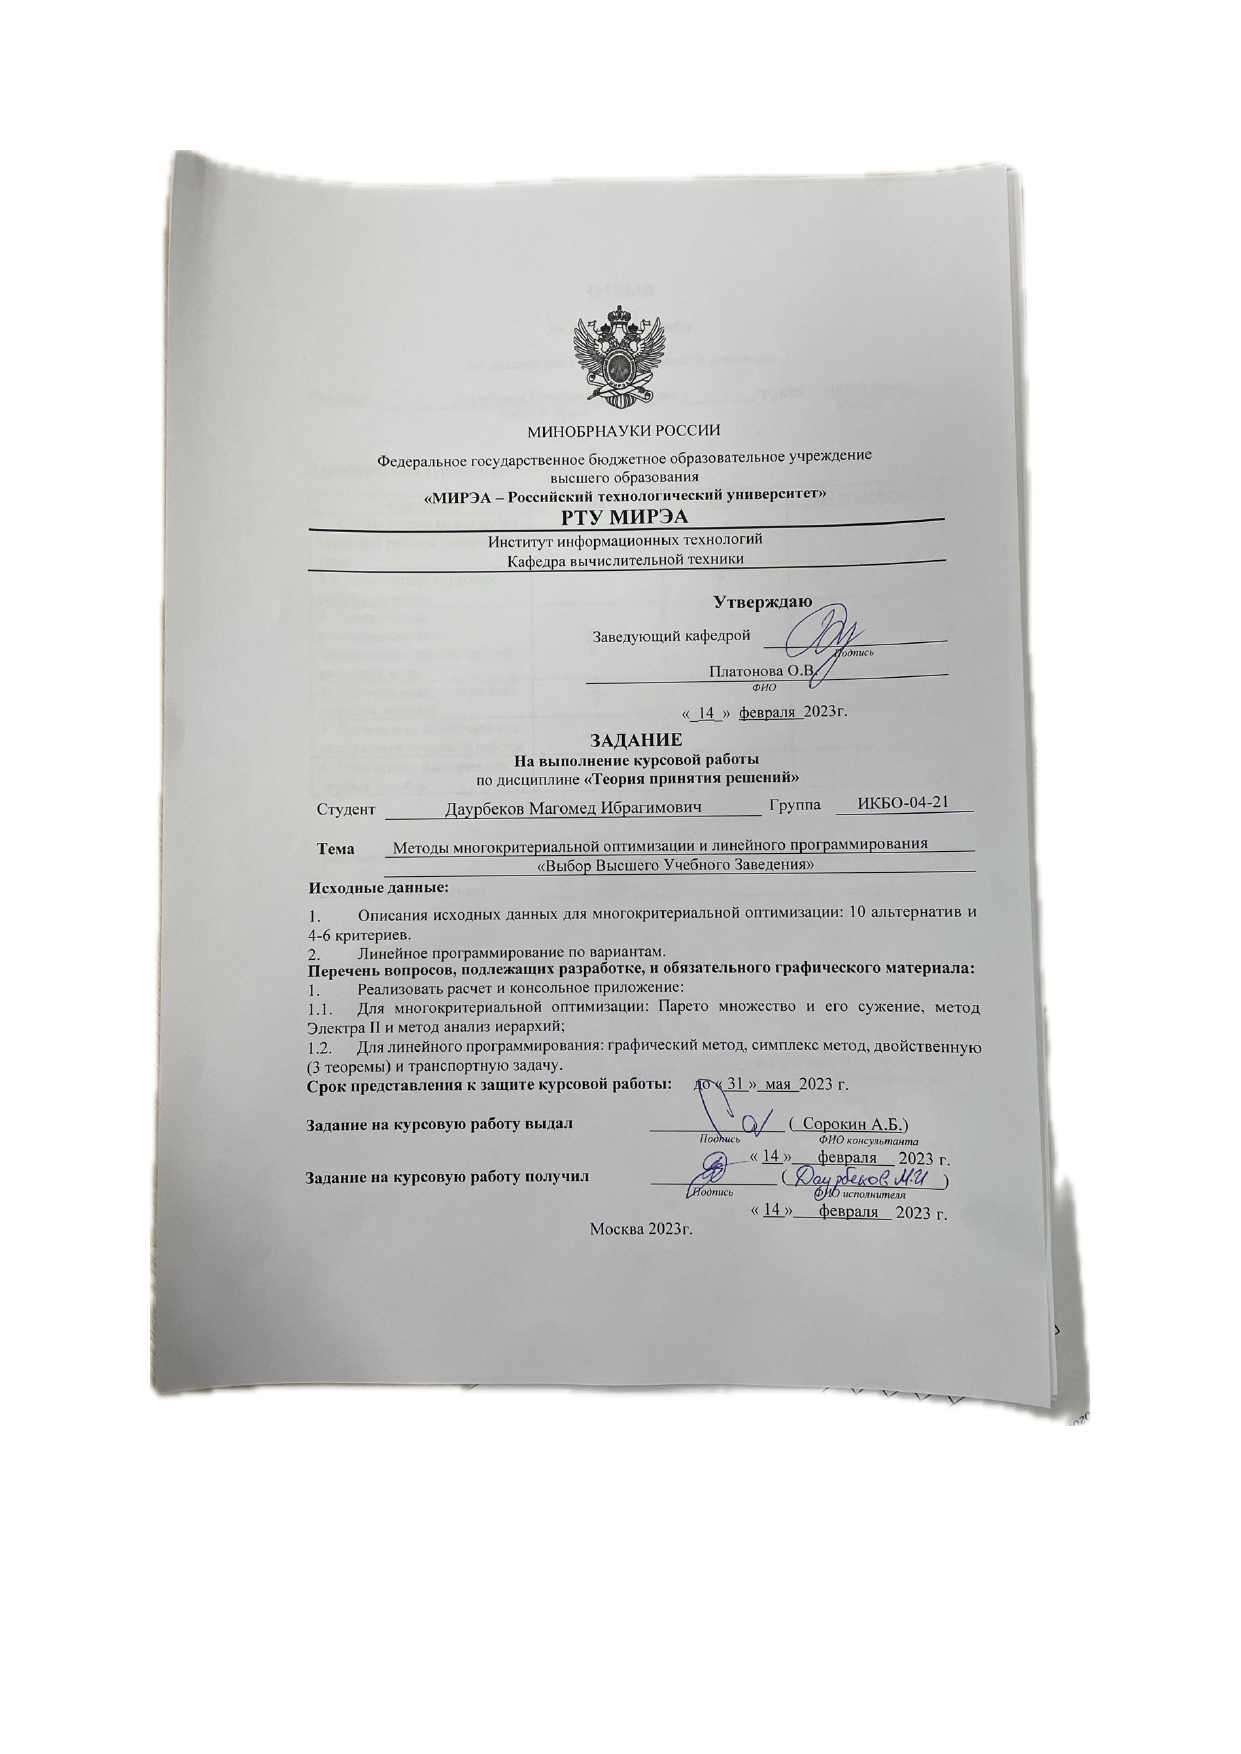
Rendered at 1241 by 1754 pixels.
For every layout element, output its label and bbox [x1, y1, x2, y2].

picture [150, 150, 1091, 1426]
